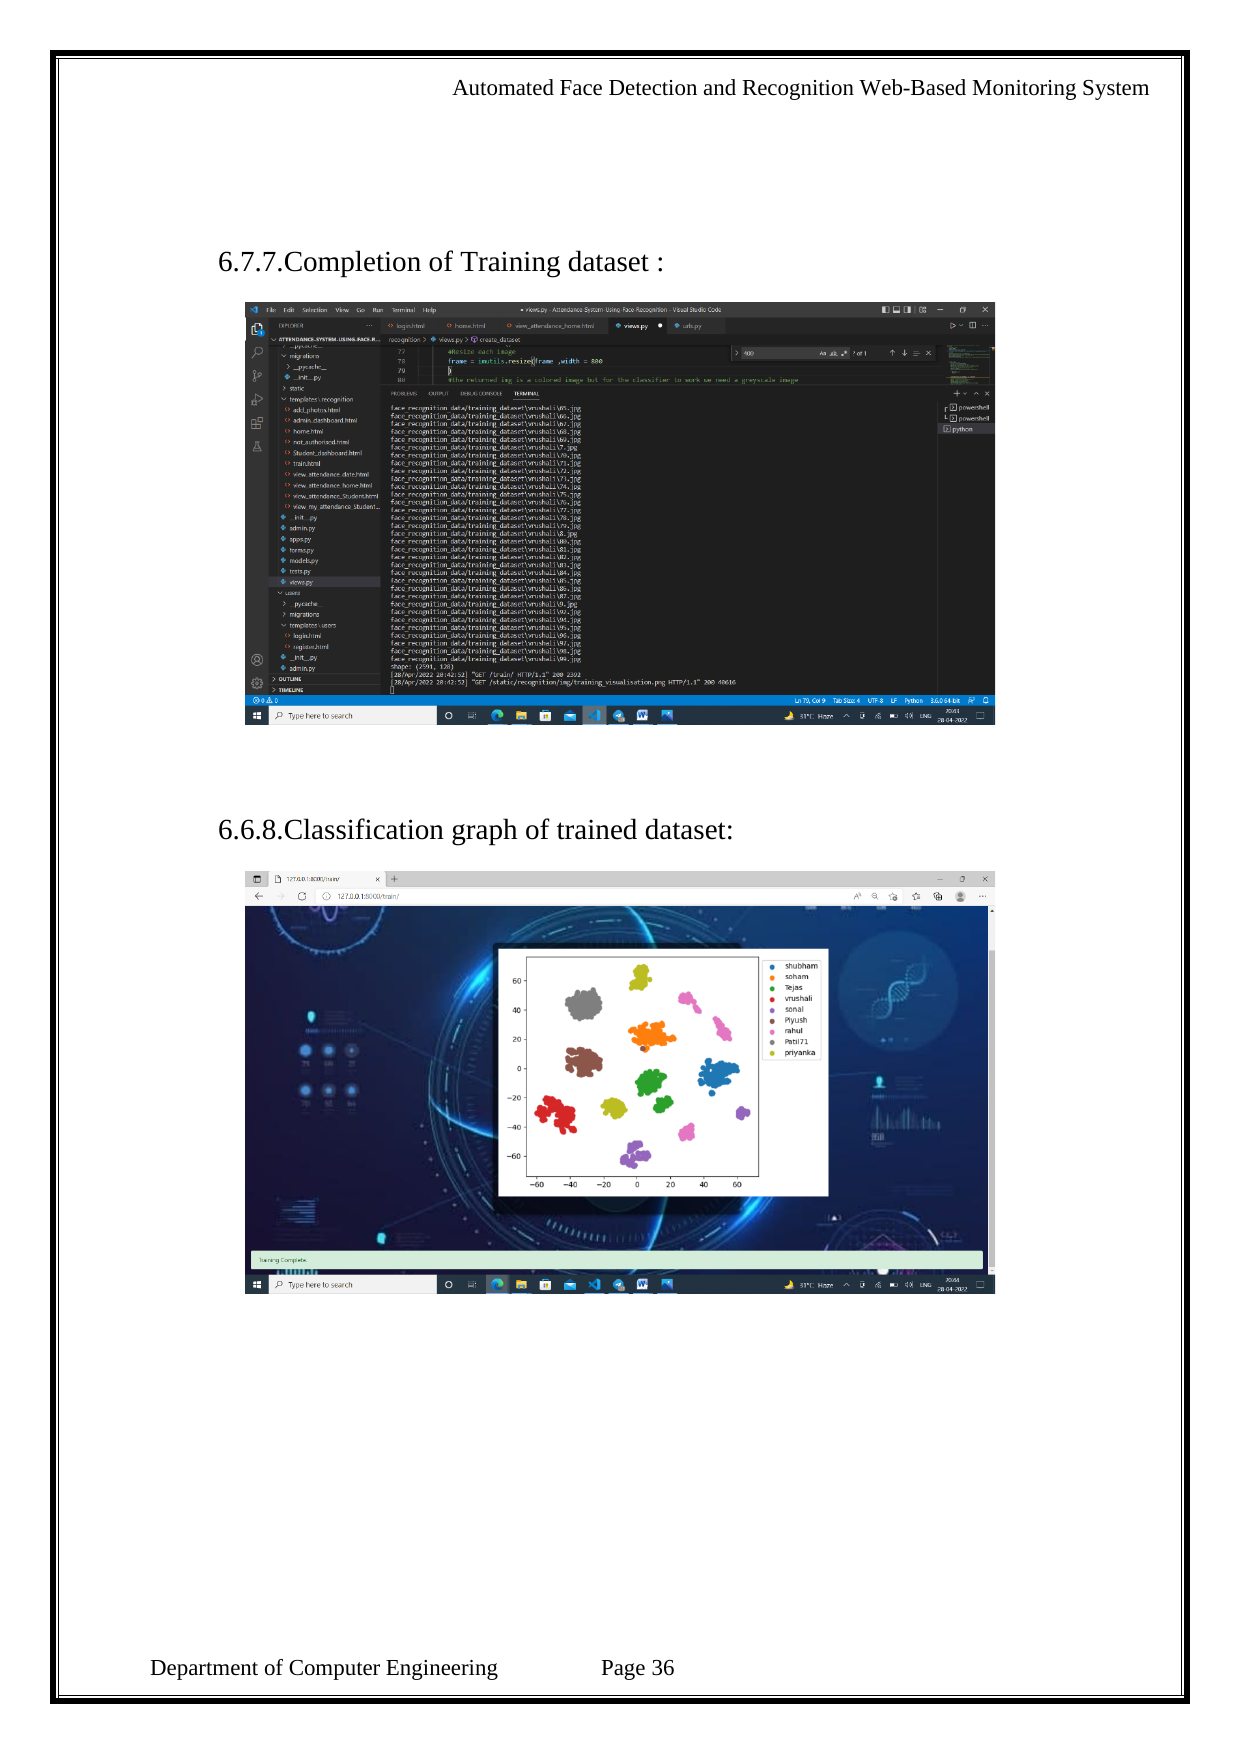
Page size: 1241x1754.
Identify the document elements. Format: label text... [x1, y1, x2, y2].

picture [245, 302, 995, 725]
subtitle 6.6.8.Classification graph of trained dataset: [218, 812, 1090, 846]
subtitle 6.7.7.Completion of Training dataset : [218, 244, 1090, 277]
picture [245, 871, 995, 1294]
